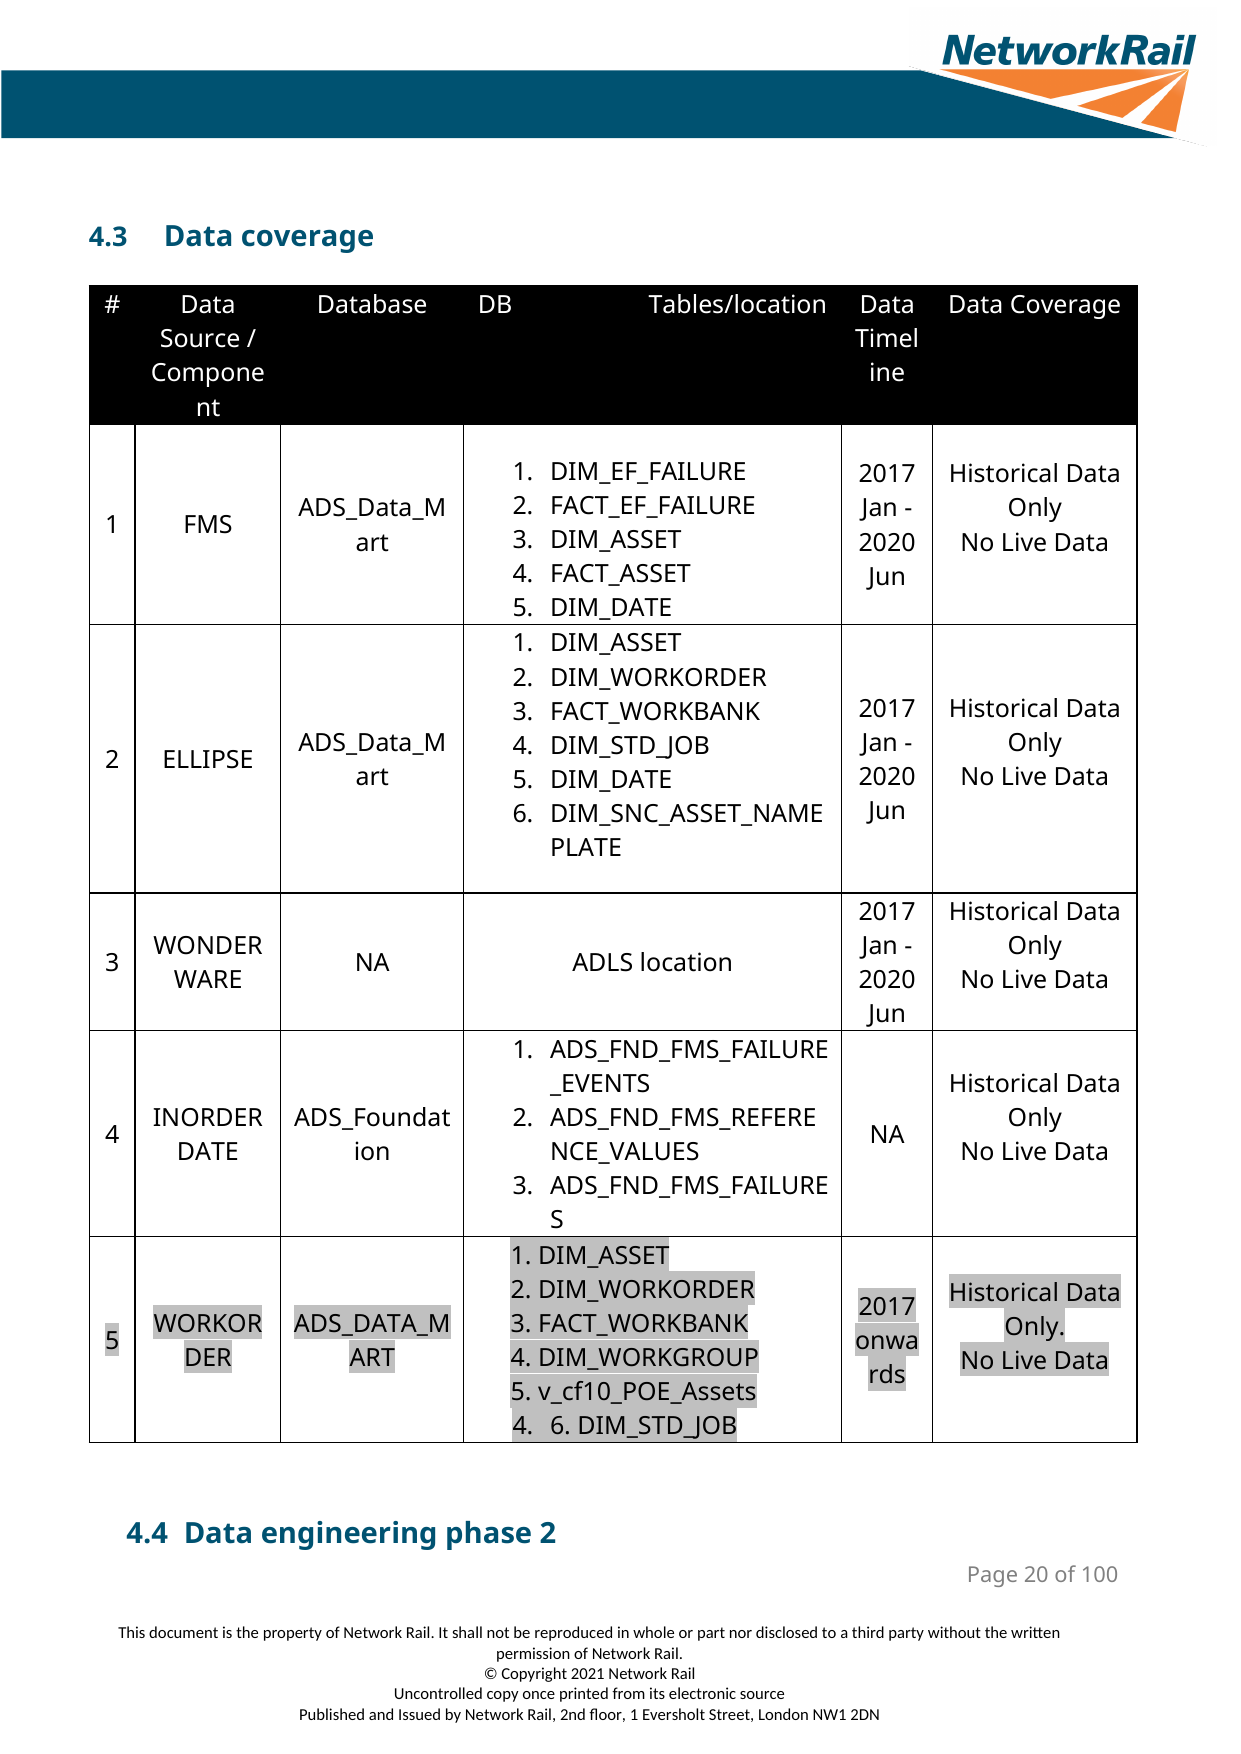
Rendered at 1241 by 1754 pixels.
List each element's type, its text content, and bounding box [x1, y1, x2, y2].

table_cell Historical Data Only No Live Data [933, 625, 1136, 892]
table_header DB Tables/location [464, 287, 841, 423]
table_cell 2017 Jan - 2020 Jun [842, 894, 932, 1030]
table_cell ADS_Data_Mart [281, 425, 463, 623]
table_header Data Timeline [842, 287, 932, 423]
subtitle Data engineering phase 2 [126, 1512, 1090, 1552]
table_cell NA [842, 1031, 932, 1236]
table_cell 2017 Jan - 2020 Jun [842, 425, 932, 623]
table_cell 2017 Jan - 2020 Jun [842, 625, 932, 892]
table_header Database [281, 287, 463, 423]
table_cell DIM_ASSET DIM_WORKORDER FACT_WORKBANK DIM_STD_JOB DIM_DATE DIM_SNC_ASSET_NAMEPLATE [464, 625, 841, 892]
table_cell 3 [90, 894, 134, 1030]
table_cell 1. DIM_ASSET 2. DIM_WORKORDER 3. FACT_WORKBANK 4. DIM_WORKGROUP 5. v_cf10_POE_Assets 6. DIM_STD_JOB [464, 1237, 841, 1442]
table_cell WORKORDER [136, 1237, 280, 1442]
table_cell WONDERWARE [136, 894, 280, 1030]
table_cell ADS_Foundation [281, 1031, 463, 1236]
table_cell 2 [90, 625, 134, 892]
table_cell 5 [90, 1237, 134, 1442]
table_cell NA [281, 894, 463, 1030]
table_cell ADS_Data_Mart [281, 625, 463, 892]
table_cell DIM_EF_FAILURE FACT_EF_FAILURE DIM_ASSET FACT_ASSET DIM_DATE [464, 425, 841, 623]
table_cell ADS_FND_FMS_FAILURE_EVENTS ADS_FND_FMS_REFERENCE_VALUES ADS_FND_FMS_FAILURES [464, 1031, 841, 1236]
table_cell Historical Data Only No Live Data [933, 425, 1136, 623]
table_cell Historical Data Only No Live Data [933, 1031, 1136, 1236]
table_header # [90, 287, 134, 423]
table_cell Historical Data Only No Live Data [933, 894, 1136, 1030]
table_cell ADLS location [464, 894, 841, 1030]
table_cell ELLIPSE [136, 625, 280, 892]
subtitle 4.3 Data coverage [89, 215, 1090, 255]
table_cell ADS_DATA_MART [281, 1237, 463, 1442]
table_header Data Coverage [933, 287, 1136, 423]
table_cell 2017 onwards [842, 1237, 932, 1442]
table_cell FMS [136, 425, 280, 623]
table_header Data Source / Component [136, 287, 280, 423]
table_cell 4 [90, 1031, 134, 1236]
table_cell INORDER DATE [136, 1031, 280, 1236]
table_cell Historical Data Only. No Live Data [933, 1237, 1136, 1442]
table_cell 1 [90, 425, 134, 623]
